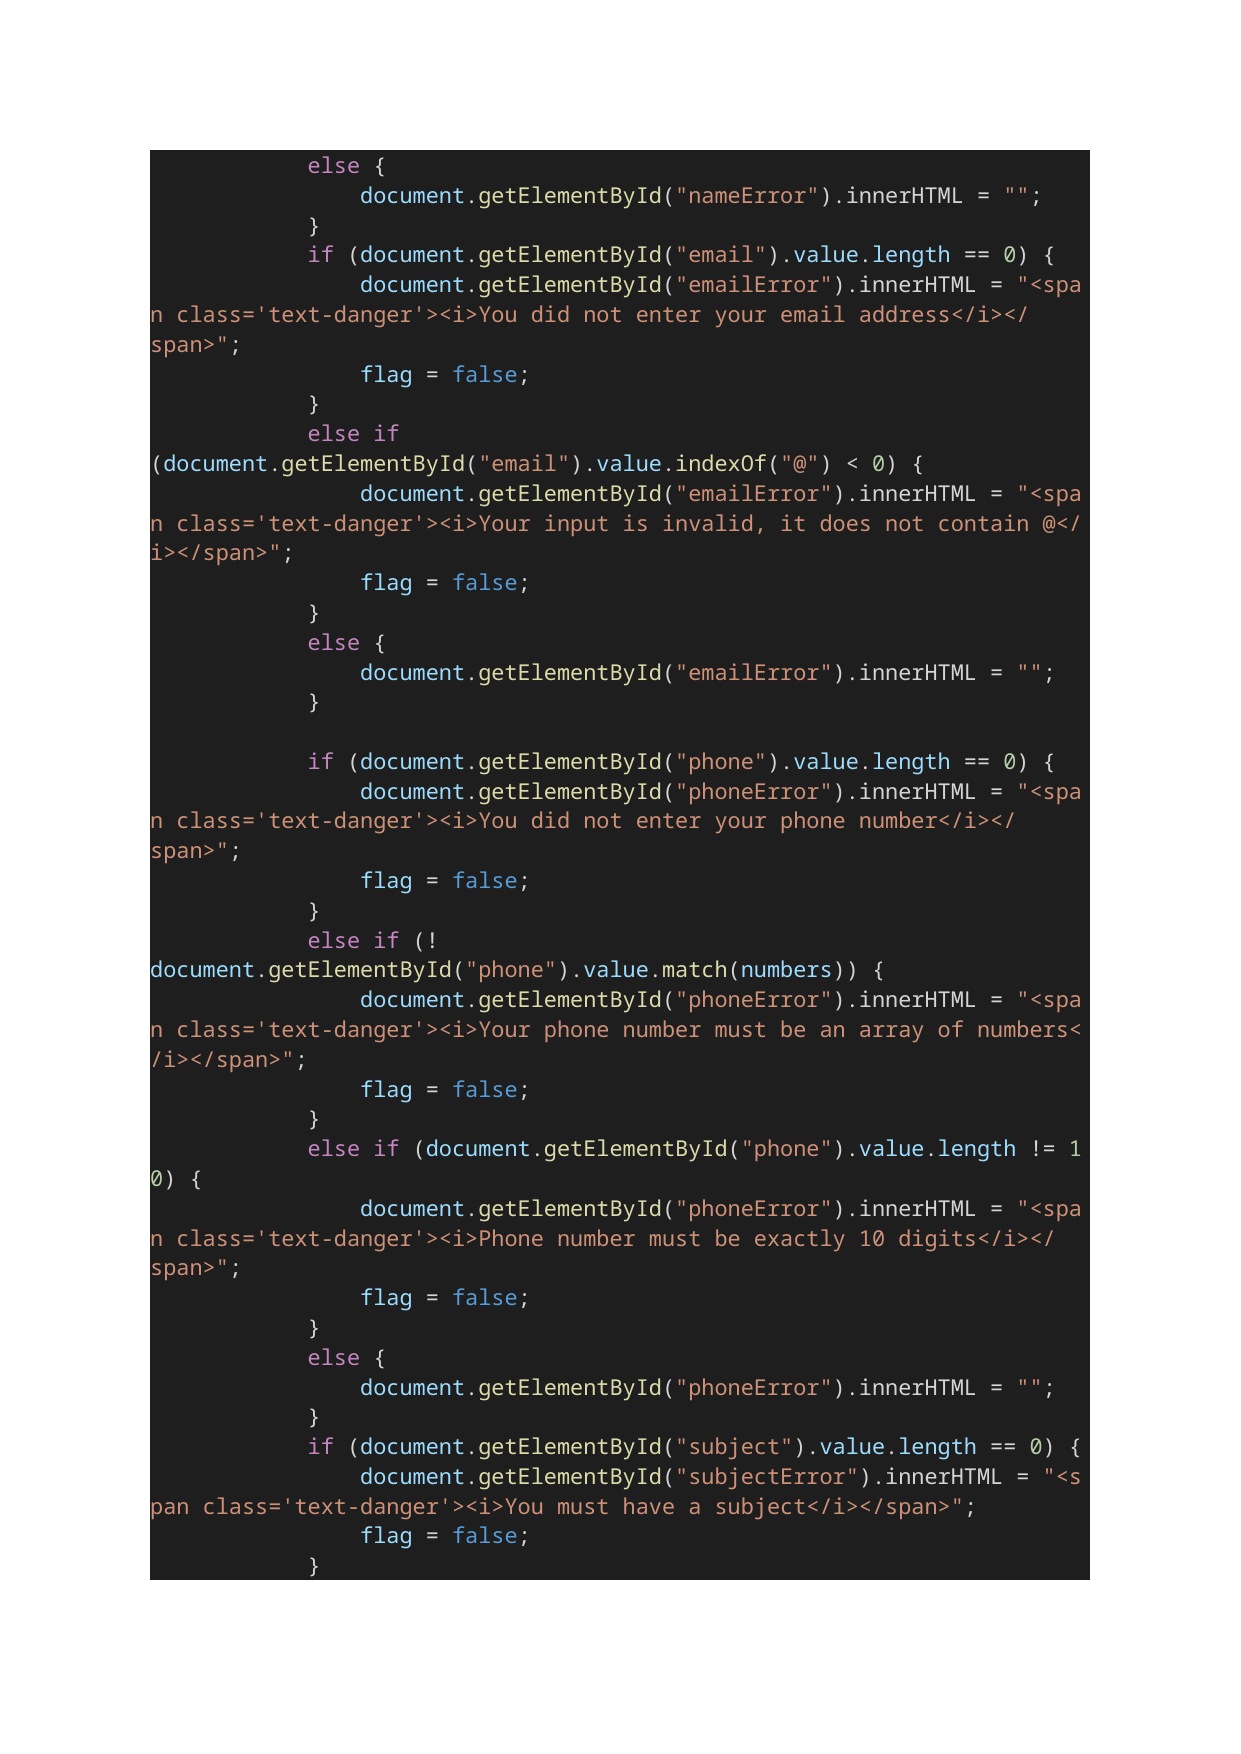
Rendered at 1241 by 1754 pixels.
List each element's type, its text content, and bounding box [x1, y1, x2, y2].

text } [150, 597, 1090, 627]
text document.getElementById("phoneError").innerHTML = "<span class='text-danger'><i>Phone number must be exactly 10 digits</i></span>"; [150, 1193, 1090, 1282]
text } [150, 1312, 1090, 1342]
text flag = false; [150, 1073, 1090, 1103]
text } [150, 1103, 1090, 1133]
text if (document.getElementById("phone").value.length == 0) { [150, 746, 1090, 776]
text else if (!document.getElementById("phone").value.match(numbers)) { [150, 924, 1090, 984]
text document.getElementById("emailError").innerHTML = ""; [150, 656, 1090, 686]
text else { [150, 627, 1090, 656]
text flag = false; [150, 1282, 1090, 1312]
text if (document.getElementById("subject").value.length == 0) { [150, 1431, 1090, 1461]
text } [150, 1401, 1090, 1431]
text } [150, 209, 1090, 239]
text flag = false; [150, 358, 1090, 388]
text } [150, 895, 1090, 924]
text else { [150, 150, 1090, 180]
text } [150, 1550, 1090, 1580]
text flag = false; [150, 1520, 1090, 1550]
text document.getElementById("nameError").innerHTML = ""; [150, 180, 1090, 209]
text else if (document.getElementById("phone").value.length != 10) { [150, 1133, 1090, 1193]
text flag = false; [150, 865, 1090, 895]
text } [150, 388, 1090, 418]
text flag = false; [150, 567, 1090, 597]
text document.getElementById("emailError").innerHTML = "<span class='text-danger'><i>You did not enter your email address</i></span>"; [150, 269, 1090, 358]
text document.getElementById("subjectError").innerHTML = "<span class='text-danger'><i>You must have a subject</i></span>"; [150, 1461, 1090, 1520]
text document.getElementById("phoneError").innerHTML = ""; [150, 1371, 1090, 1401]
text else if (document.getElementById("email").value.indexOf("@") < 0) { [150, 418, 1090, 478]
text document.getElementById("phoneError").innerHTML = "<span class='text-danger'><i>You did not enter your phone number</i></span>"; [150, 776, 1090, 865]
text document.getElementById("phoneError").innerHTML = "<span class='text-danger'><i>Your phone number must be an array of numbers</i></span>"; [150, 984, 1090, 1073]
text else { [150, 1342, 1090, 1371]
text document.getElementById("emailError").innerHTML = "<span class='text-danger'><i>Your input is invalid, it does not contain @</i></span>"; [150, 478, 1090, 567]
text if (document.getElementById("email").value.length == 0) { [150, 239, 1090, 269]
text } [150, 686, 1090, 716]
